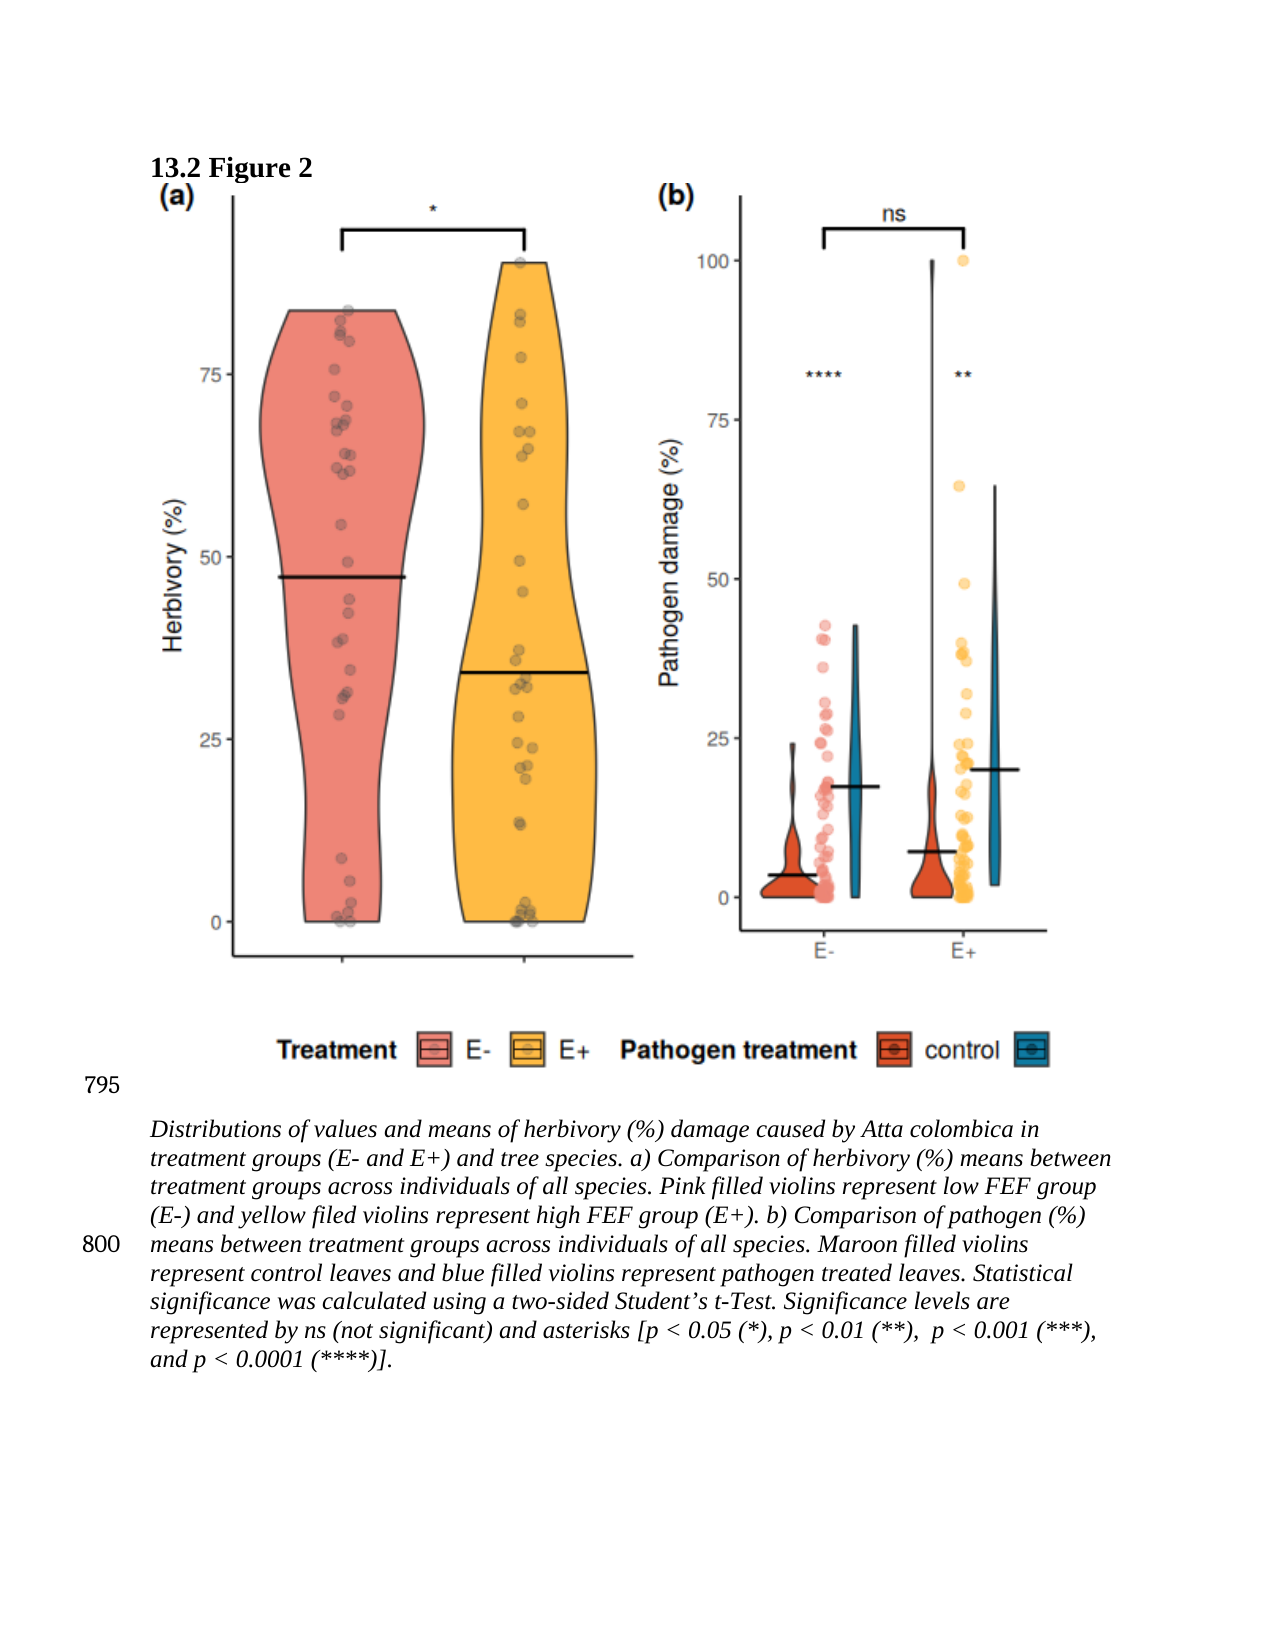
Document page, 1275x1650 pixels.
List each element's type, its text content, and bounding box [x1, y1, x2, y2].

picture [150, 183, 1060, 1093]
subtitle 13.2 Figure 2 [150, 150, 1125, 183]
text Distributions of values and means of herbivory (%) damage caused by Atta colombica in treatment groups (E- and E+) and tree species. a) Comparison of herbivory (%) means between treatment groups across individuals of all species. Pink filled violins represent low FEF group (E-) and yellow filed violins represent high FEF group (E+). b) Comparison of pathogen (%) means between treatment groups across individuals of all species. Maroon filled violins represent control leaves and blue filled violins represent pathogen treated leaves. Statistical significance was calculated using a two-sided Student’s t-Test. Significance levels are represented by ns (not significant) and asterisks [p < 0.05 (*), p < 0.01 (**), p < 0.001 (***), and p < 0.0001 (****)]. [150, 1114, 1125, 1373]
